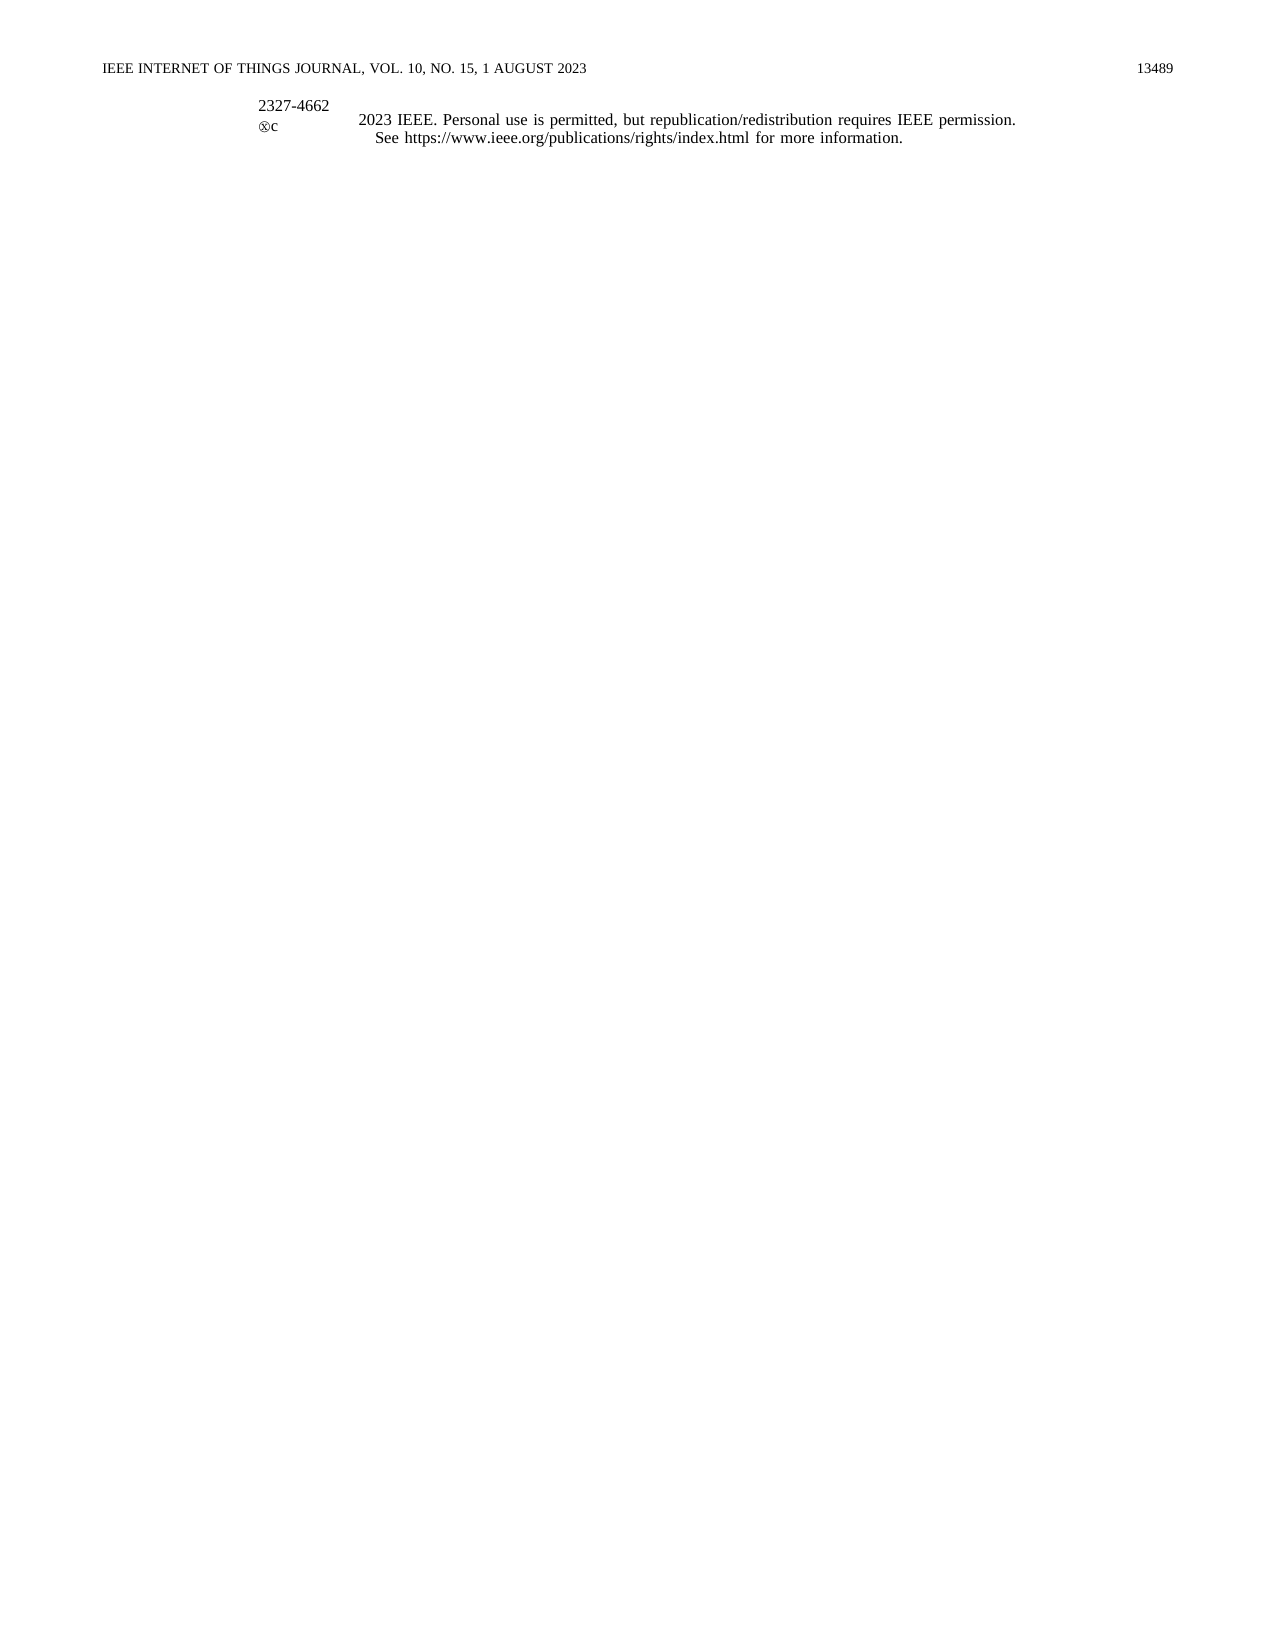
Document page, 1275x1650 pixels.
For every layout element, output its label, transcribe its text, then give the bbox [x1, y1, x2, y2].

text 2023 IEEE. Personal use is permitted, but republication/redistribution requires IEEE permission. See https://www.ieee.org/publications/rights/index.html for more information. [358, 110, 1018, 147]
text 2327-4662 Ⓧc [258, 96, 348, 138]
